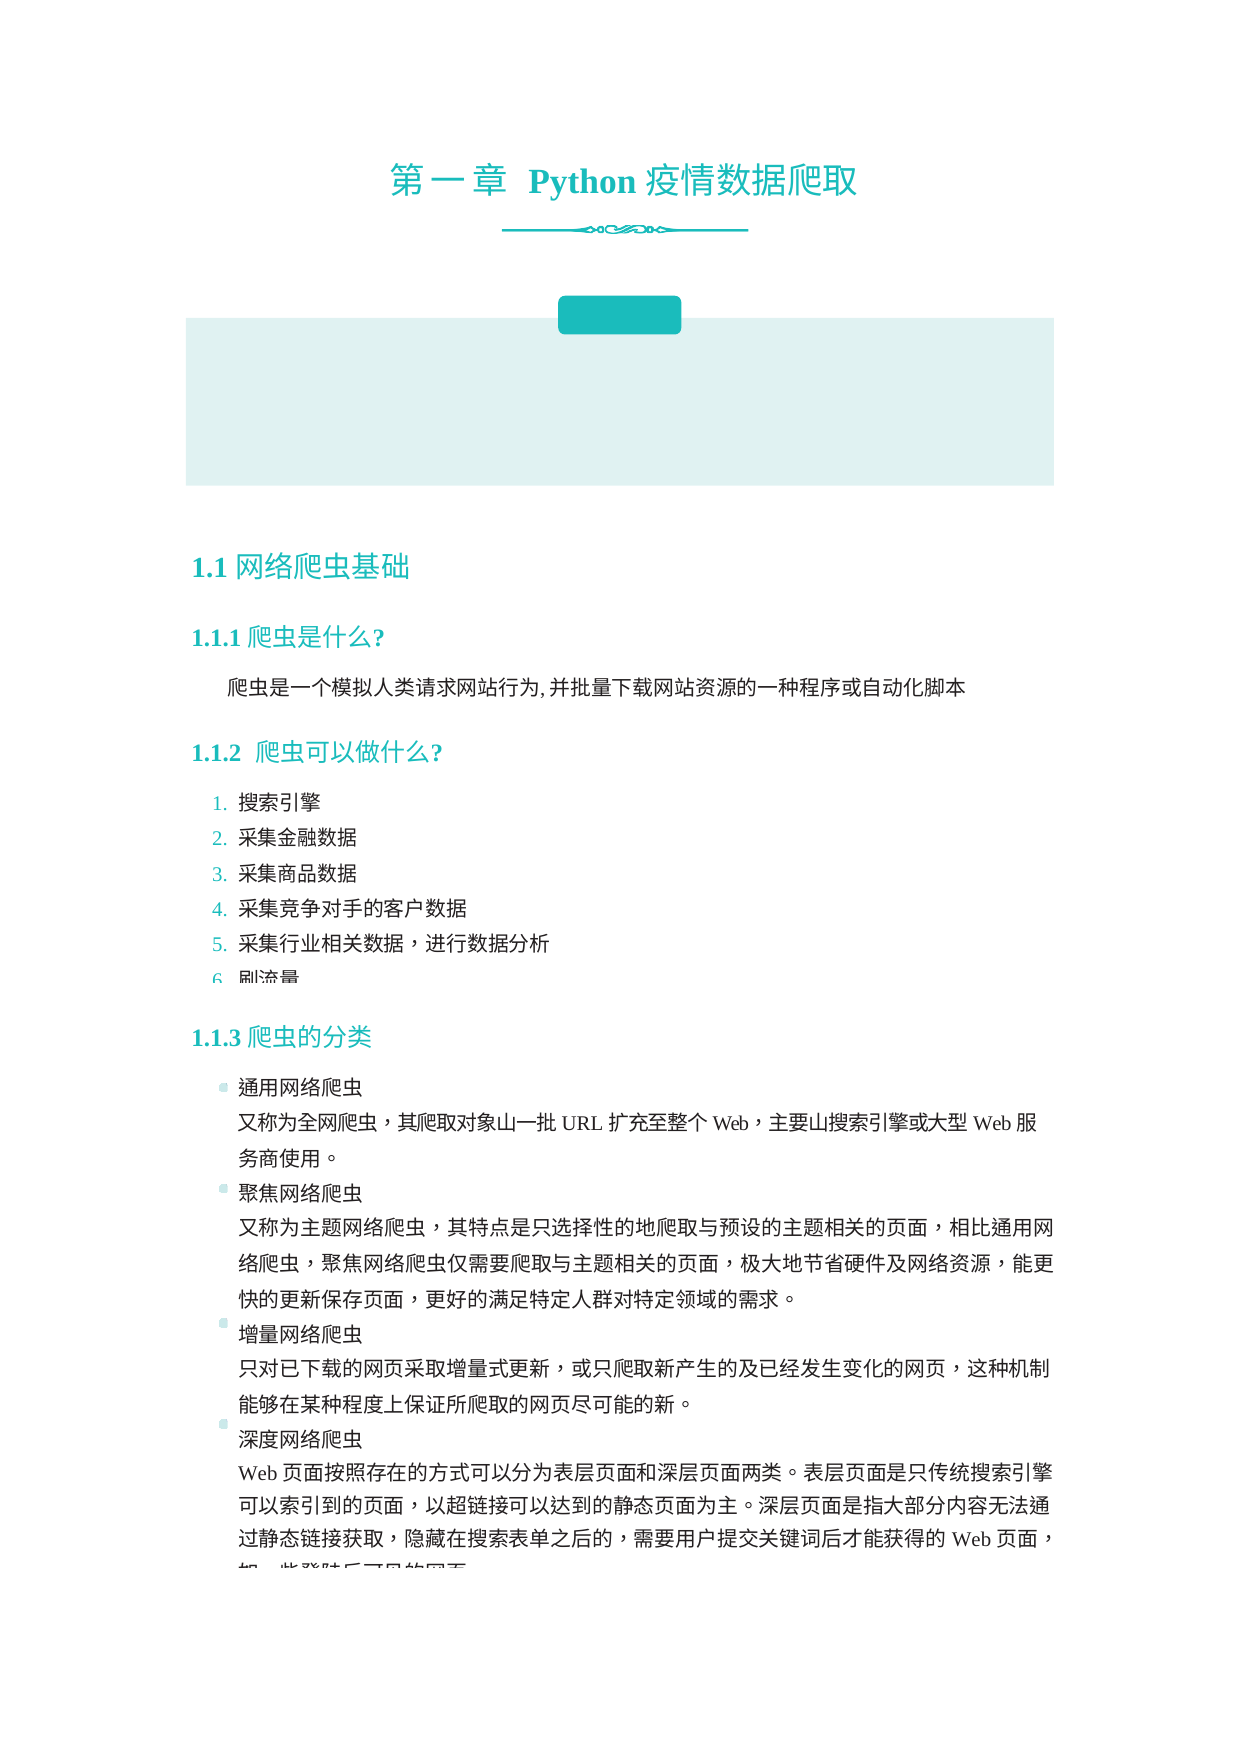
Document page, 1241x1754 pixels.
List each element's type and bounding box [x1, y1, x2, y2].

picture [501, 225, 749, 234]
picture [219, 1419, 228, 1429]
picture [219, 1184, 228, 1193]
picture [219, 1318, 228, 1328]
picture [219, 1083, 228, 1092]
